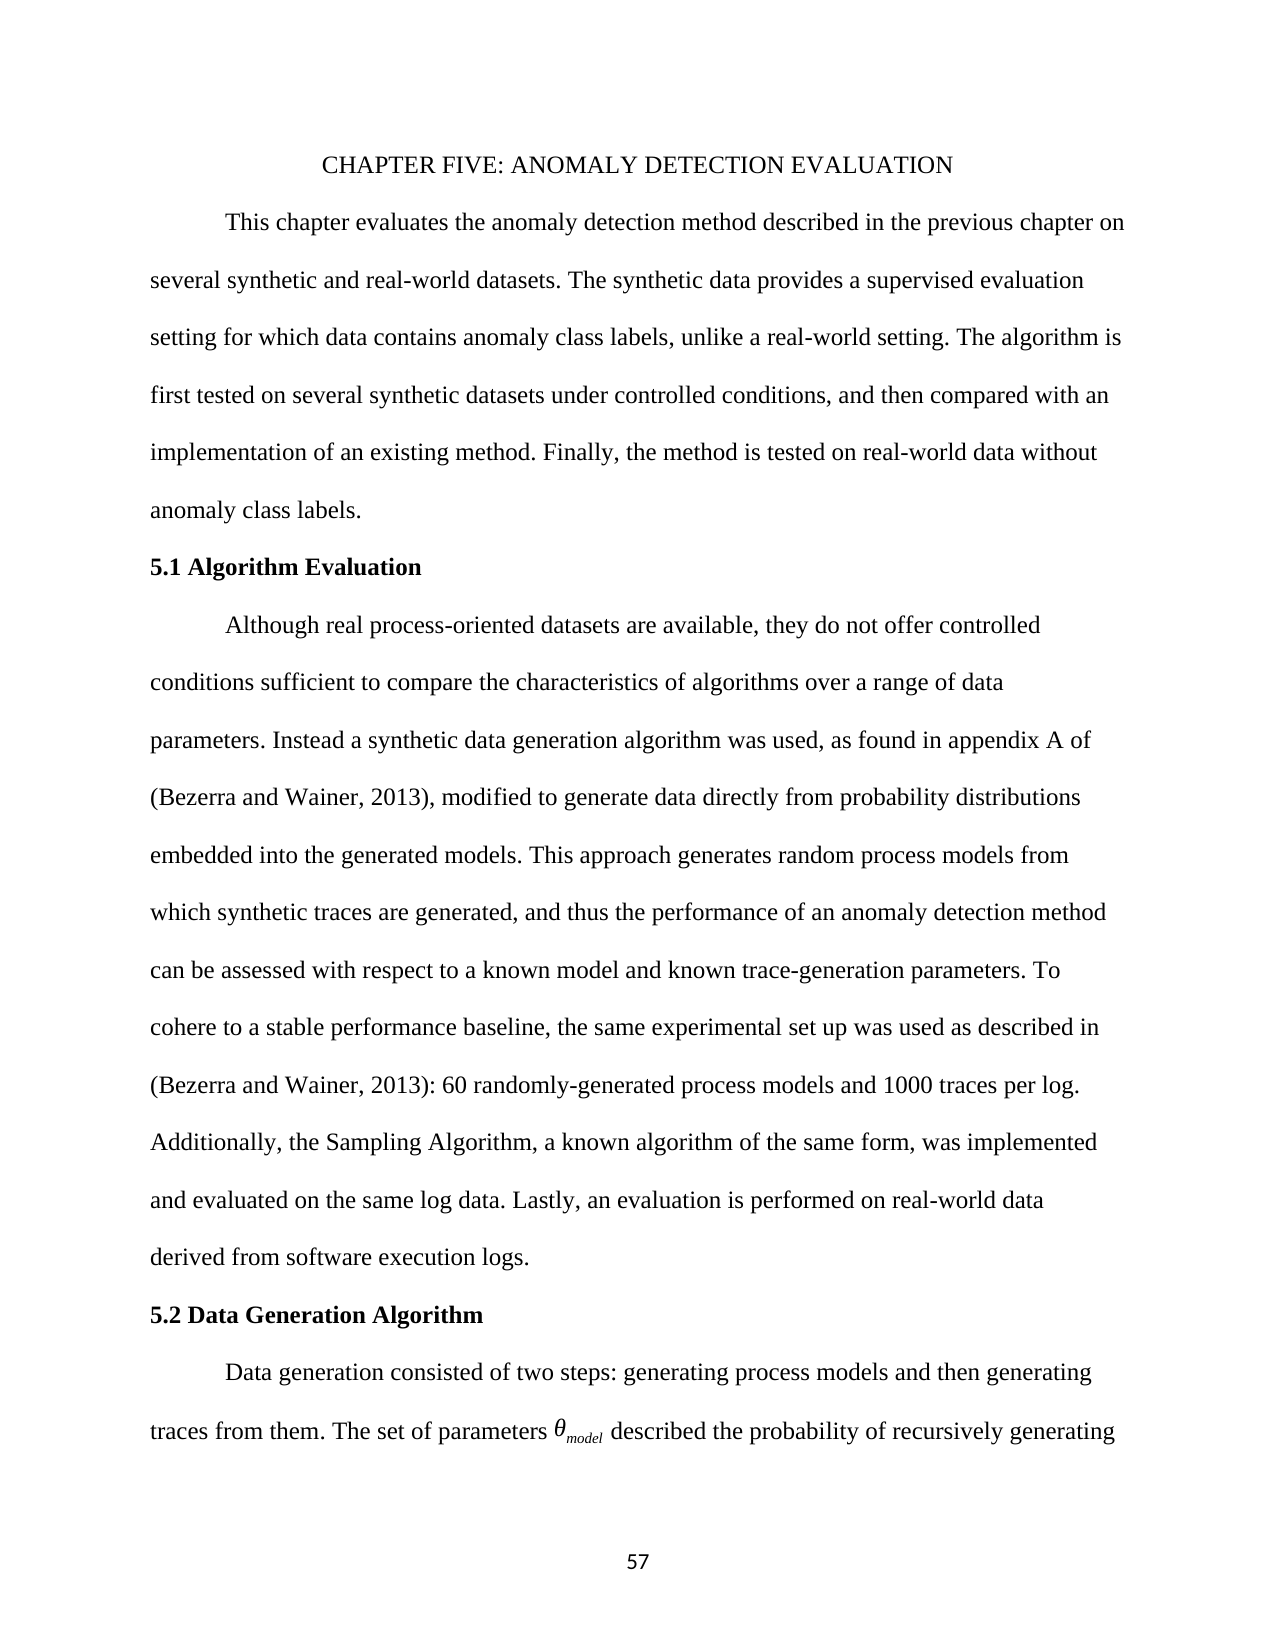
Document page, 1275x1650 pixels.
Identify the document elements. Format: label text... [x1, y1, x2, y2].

subtitle CHAPTER FIVE: ANOMALY DETECTION EVALUATION [150, 150, 1125, 179]
text Although real process-oriented datasets are available, they do not offer controlled conditions sufficient to compare the characteristics of algorithms over a range of data parameters. Instead a synthetic data generation algorithm was used, as found in appendix A of (Bezerra and Wainer, 2013), modified to generate data directly from probability distributions embedded into the generated models. This approach generates random process models from which synthetic traces are generated, and thus the performance of an anomaly detection method can be assessed with respect to a known model and known trace-generation parameters. To cohere to a stable performance baseline, the same experimental set up was used as described in (Bezerra and Wainer, 2013): 60 randomly-generated process models and 1000 traces per log. Additionally, the Sampling Algorithm, a known algorithm of the same form, was implemented and evaluated on the same log data. Lastly, an evaluation is performed on real-world data derived from software execution logs. [150, 610, 1125, 1271]
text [150, 1357, 1125, 1446]
subtitle 5.2 Data Generation Algorithm [150, 1300, 1125, 1329]
subtitle 5.1 Algorithm Evaluation [150, 552, 1125, 581]
text This chapter evaluates the anomaly detection method described in the previous chapter on several synthetic and real-world datasets. The synthetic data provides a supervised evaluation setting for which data contains anomaly class labels, unlike a real-world setting. The algorithm is first tested on several synthetic datasets under controlled conditions, and then compared with an implementation of an existing method. Finally, the method is tested on real-world data without anomaly class labels. [150, 207, 1125, 524]
